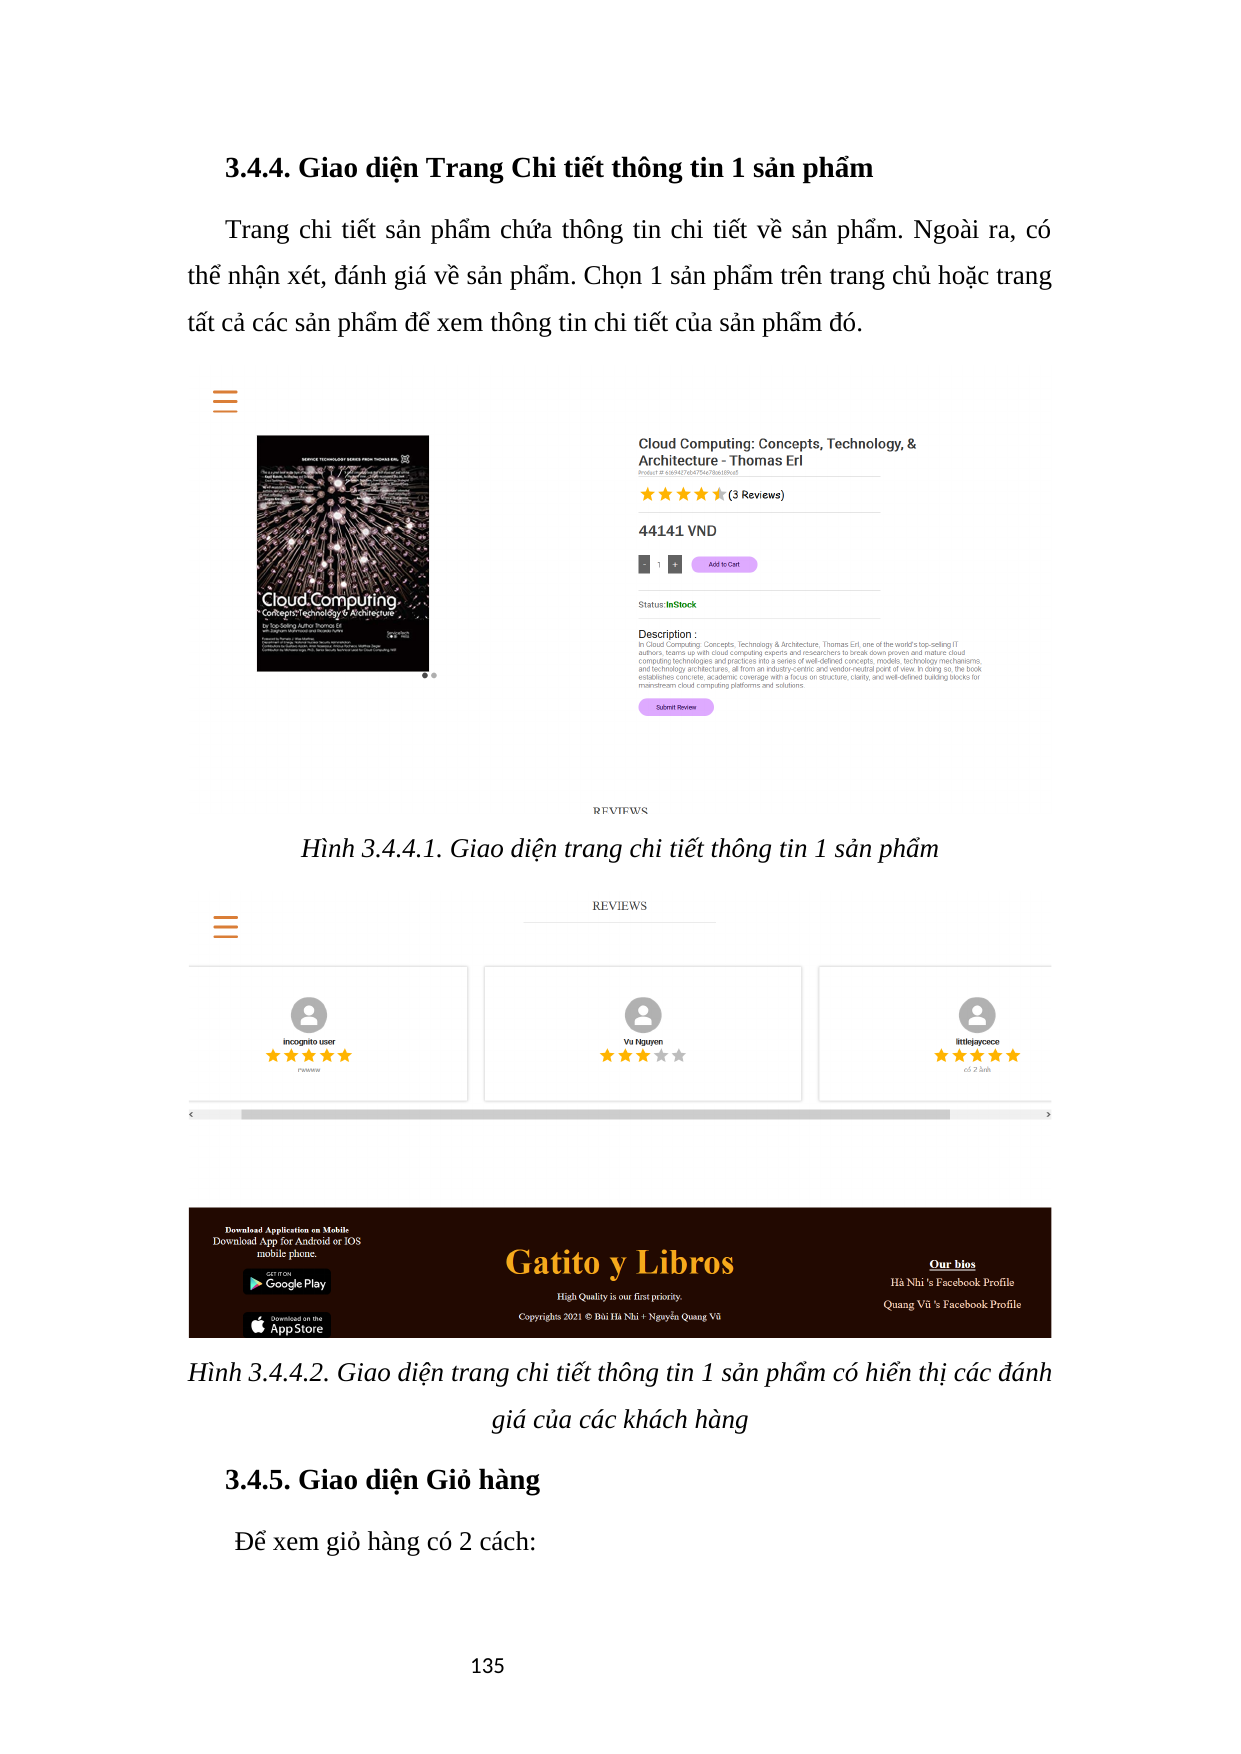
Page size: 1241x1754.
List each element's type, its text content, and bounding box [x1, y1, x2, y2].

text Hình 3.4.4.1. Giao diện trang chi tiết thông tin 1 sản phẩm [187, 832, 1053, 863]
text Hình 3.4.4.2. Giao diện trang chi tiết thông tin 1 sản phẩm có hiển thị các đánh giá của các khách hàng [187, 1356, 1053, 1434]
picture [188, 891, 1052, 1338]
subtitle 3.4.5. Giao diện Giỏ hàng [187, 1462, 1053, 1496]
text Trang chi tiết sản phẩm chứa thông tin chi tiết về sản phẩm. Ngoài ra, có thể nhận xét, đánh giá về sản phẩm. Chọn 1 sản phẩm trên trang chủ hoặc trang tất cả các sản phẩm để xem thông tin chi tiết của sản phẩm đó. [187, 213, 1053, 337]
picture [188, 365, 1052, 814]
text Để xem giỏ hàng có 2 cách: [234, 1525, 1053, 1556]
subtitle 3.4.4. Giao diện Trang Chi tiết thông tin 1 sản phẩm [187, 150, 1053, 183]
